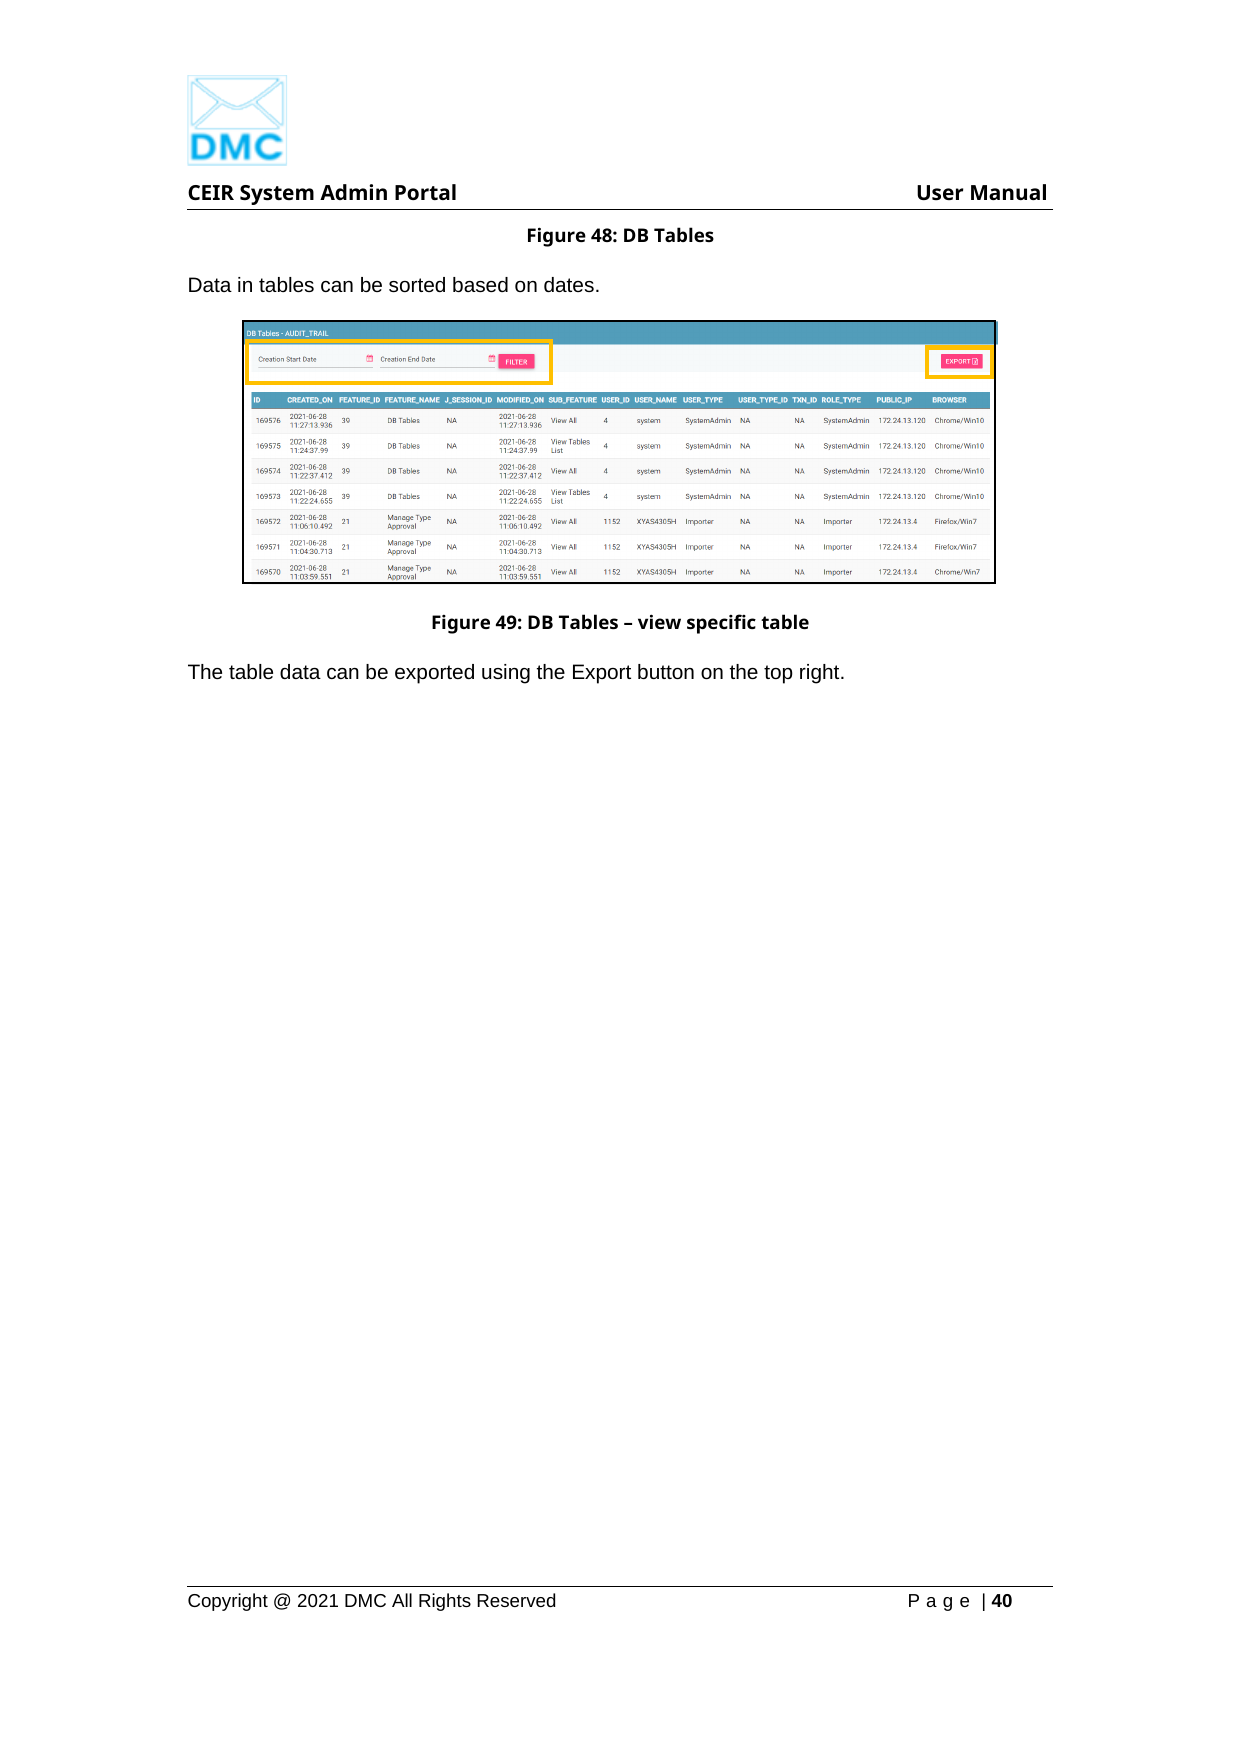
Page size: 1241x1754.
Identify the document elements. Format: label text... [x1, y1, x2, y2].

text Figure 48: DB Tables [187, 222, 1053, 248]
picture [187, 75, 288, 166]
text Figure 49: DB Tables – view specific table [187, 609, 1053, 635]
text The table data can be exported using the Export button on the top right. [187, 660, 1053, 684]
picture [929, 350, 990, 375]
picture [242, 321, 998, 585]
picture [244, 322, 994, 582]
text Data in tables can be sorted based on dates. [187, 273, 1053, 297]
